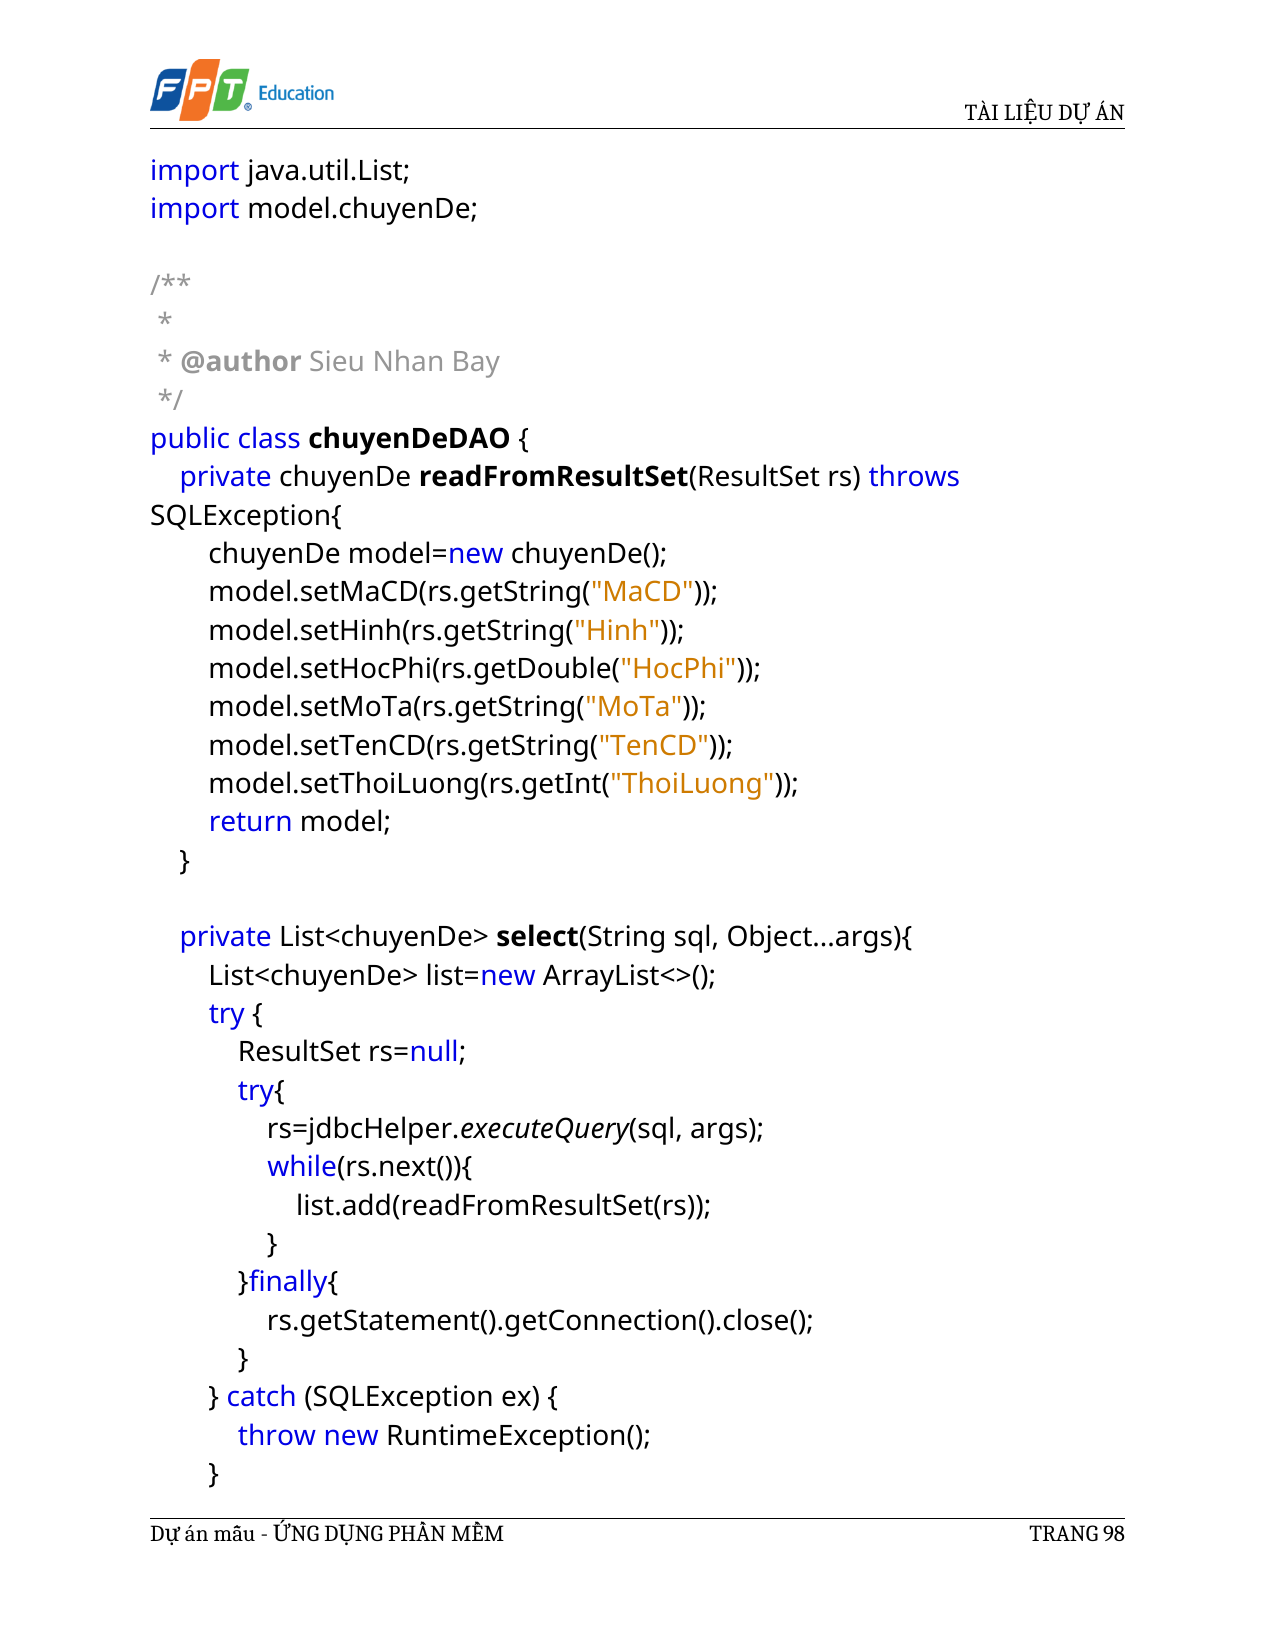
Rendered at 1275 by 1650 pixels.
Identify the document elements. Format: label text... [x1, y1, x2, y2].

text try { [150, 993, 1125, 1032]
text * @author Sieu Nhan Bay [150, 342, 1125, 380]
text throw new RuntimeException(); [150, 1415, 1125, 1453]
text } catch (SQLException ex) { [150, 1377, 1125, 1415]
text model.setHinh(rs.getString("Hinh")); [150, 610, 1125, 648]
text model.setThoiLuong(rs.getInt("ThoiLuong")); [150, 763, 1125, 802]
text } [150, 1453, 1125, 1492]
text } [150, 1223, 1125, 1262]
text model.setTenCD(rs.getString("TenCD")); [150, 725, 1125, 763]
picture [150, 59, 336, 121]
text while(rs.next()){ [150, 1147, 1125, 1185]
text private chuyenDe readFromResultSet(ResultSet rs) throws SQLException{ [150, 457, 1125, 533]
text /** [150, 265, 1125, 303]
text * [150, 303, 1125, 342]
text return model; [150, 802, 1125, 840]
text list.add(readFromResultSet(rs)); [150, 1185, 1125, 1223]
text } [150, 840, 1125, 878]
text model.setHocPhi(rs.getDouble("HocPhi")); [150, 648, 1125, 687]
text public class chuyenDeDAO { [150, 418, 1125, 457]
text model.setMoTa(rs.getString("MoTa")); [150, 687, 1125, 725]
text } [150, 1338, 1125, 1377]
text private List<chuyenDe> select(String sql, Object...args){ [150, 917, 1125, 955]
text chuyenDe model=new chuyenDe(); [150, 533, 1125, 572]
text model.setMaCD(rs.getString("MaCD")); [150, 572, 1125, 610]
text import java.util.List; [150, 150, 1125, 188]
text rs.getStatement().getConnection().close(); [150, 1300, 1125, 1338]
text import model.chuyenDe; [150, 188, 1125, 227]
text ResultSet rs=null; [150, 1032, 1125, 1070]
text rs=jdbcHelper.executeQuery(sql, args); [150, 1108, 1125, 1147]
text */ [150, 380, 1125, 418]
text }finally{ [150, 1262, 1125, 1300]
text try{ [150, 1070, 1125, 1108]
text List<chuyenDe> list=new ArrayList<>(); [150, 955, 1125, 993]
